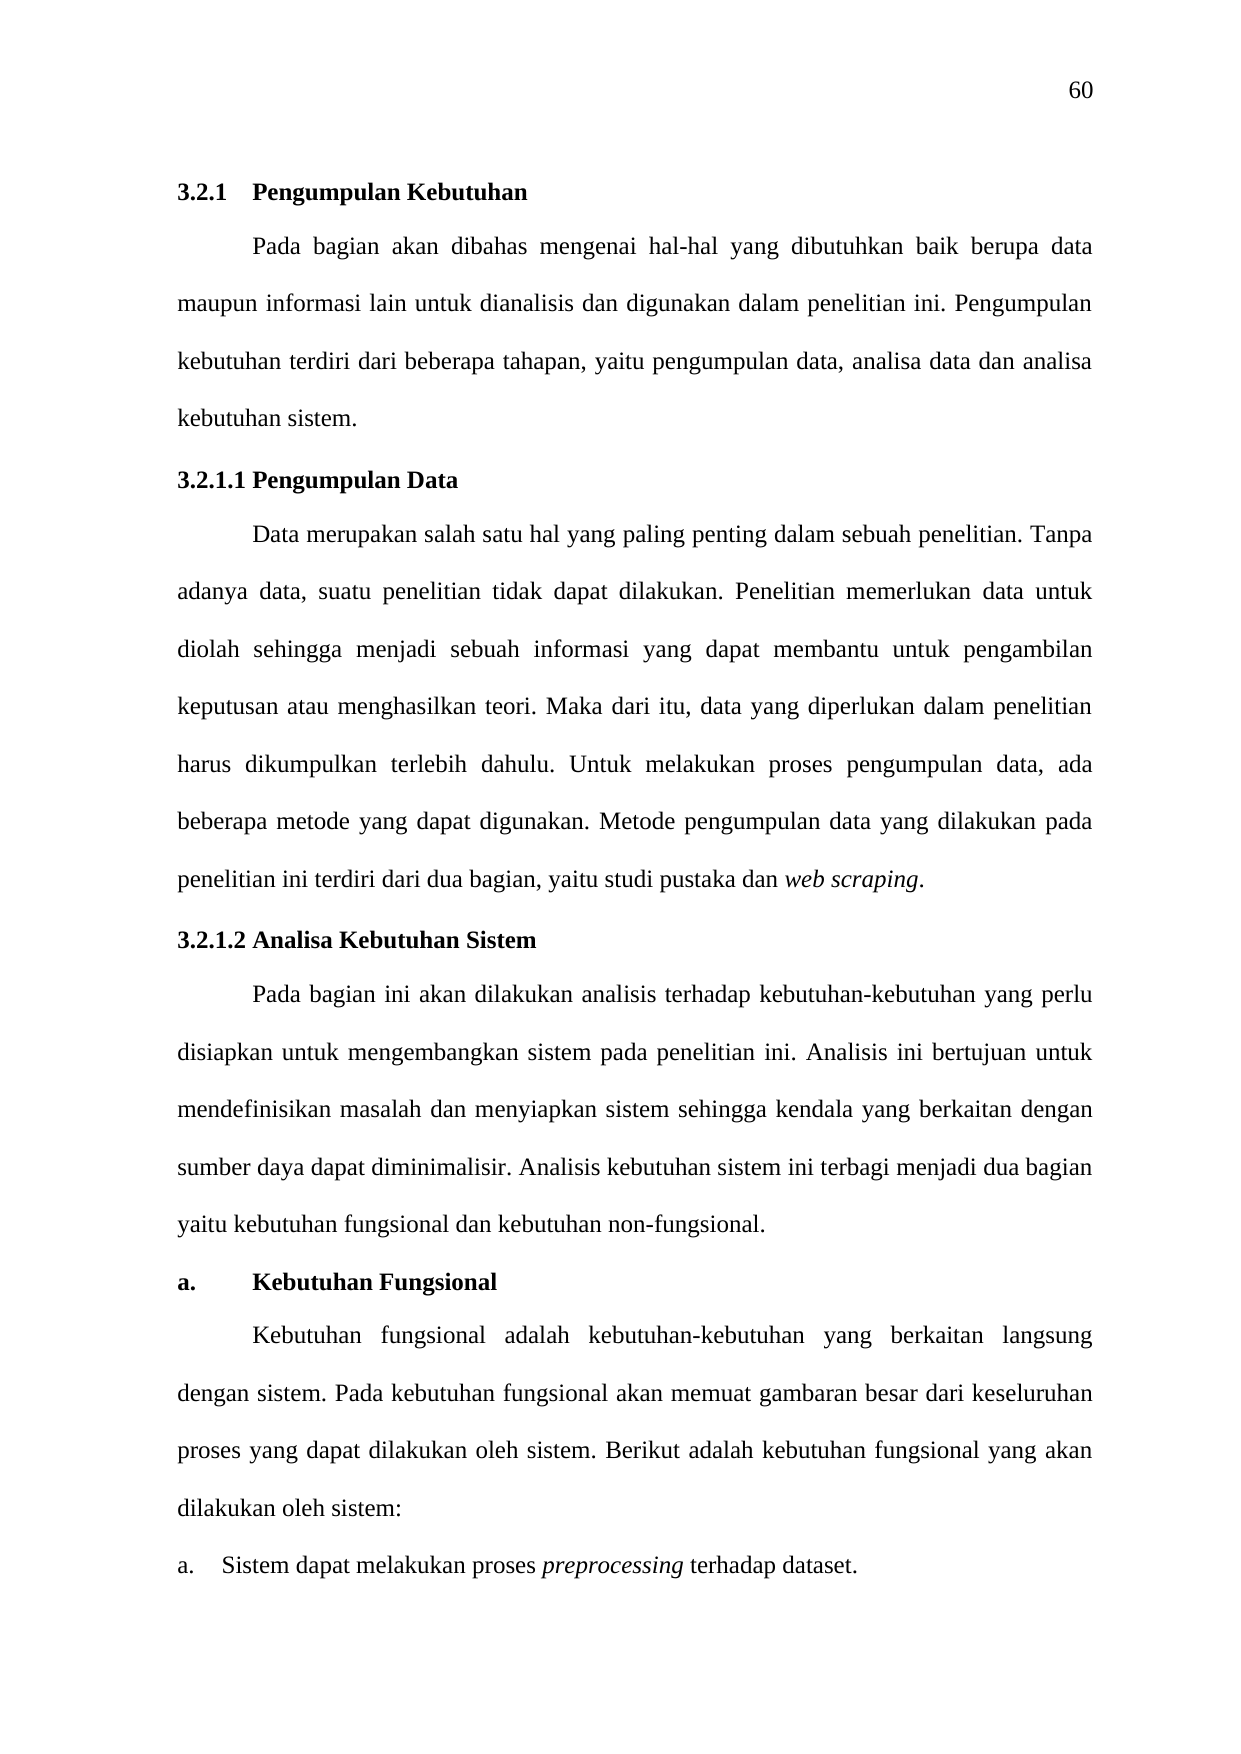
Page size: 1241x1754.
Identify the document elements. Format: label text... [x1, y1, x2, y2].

text Pada bagian ini akan dilakukan analisis terhadap kebutuhan-kebutuhan yang perlu disiapkan untuk mengembangkan sistem pada penelitian ini. Analisis ini bertujuan untuk mendefinisikan masalah dan menyiapkan sistem sehingga kendala yang berkaitan dengan sumber daya dapat diminimalisir. Analisis kebutuhan sistem ini terbagi menjadi dua bagian yaitu kebutuhan fungsional dan kebutuhan non-fungsional. [177, 979, 1093, 1238]
text a. Kebutuhan Fungsional [177, 1267, 1093, 1295]
text Data merupakan salah satu hal yang paling penting dalam sebuah penelitian. Tanpa adanya data, suatu penelitian tidak dapat dilakukan. Penelitian memerlukan data untuk diolah sehingga menjadi sebuah informasi yang dapat membantu untuk pengambilan keputusan atau menghasilkan teori. Maka dari itu, data yang diperlukan dalam penelitian harus dikumpulkan terlebih dahulu. Untuk melakukan proses pengumpulan data, ada beberapa metode yang dapat digunakan. Metode pengumpulan data yang dilakukan pada penelitian ini terdiri dari dua bagian, yaitu studi pustaka dan web scraping. [177, 519, 1093, 892]
subtitle 3.2.1.2 Analisa Kebutuhan Sistem [177, 925, 1093, 954]
text Kebutuhan fungsional adalah kebutuhan-kebutuhan yang berkaitan langsung dengan sistem. Pada kebutuhan fungsional akan memuat gambaran besar dari keseluruhan proses yang dapat dilakukan oleh sistem. Berikut adalah kebutuhan fungsional yang akan dilakukan oleh sistem: [177, 1320, 1093, 1522]
list Sistem dapat melakukan proses preprocessing terhadap dataset. [177, 1550, 1093, 1579]
text Pada bagian akan dibahas mengenai hal-hal yang dibutuhkan baik berupa data maupun informasi lain untuk dianalisis dan digunakan dalam penelitian ini. Pengumpulan kebutuhan terdiri dari beberapa tahapan, yaitu pengumpulan data, analisa data dan analisa kebutuhan sistem. [177, 231, 1093, 432]
subtitle 3.2.1.1 Pengumpulan Data [177, 465, 1093, 494]
subtitle 3.2.1 Pengumpulan Kebutuhan [177, 177, 1093, 206]
